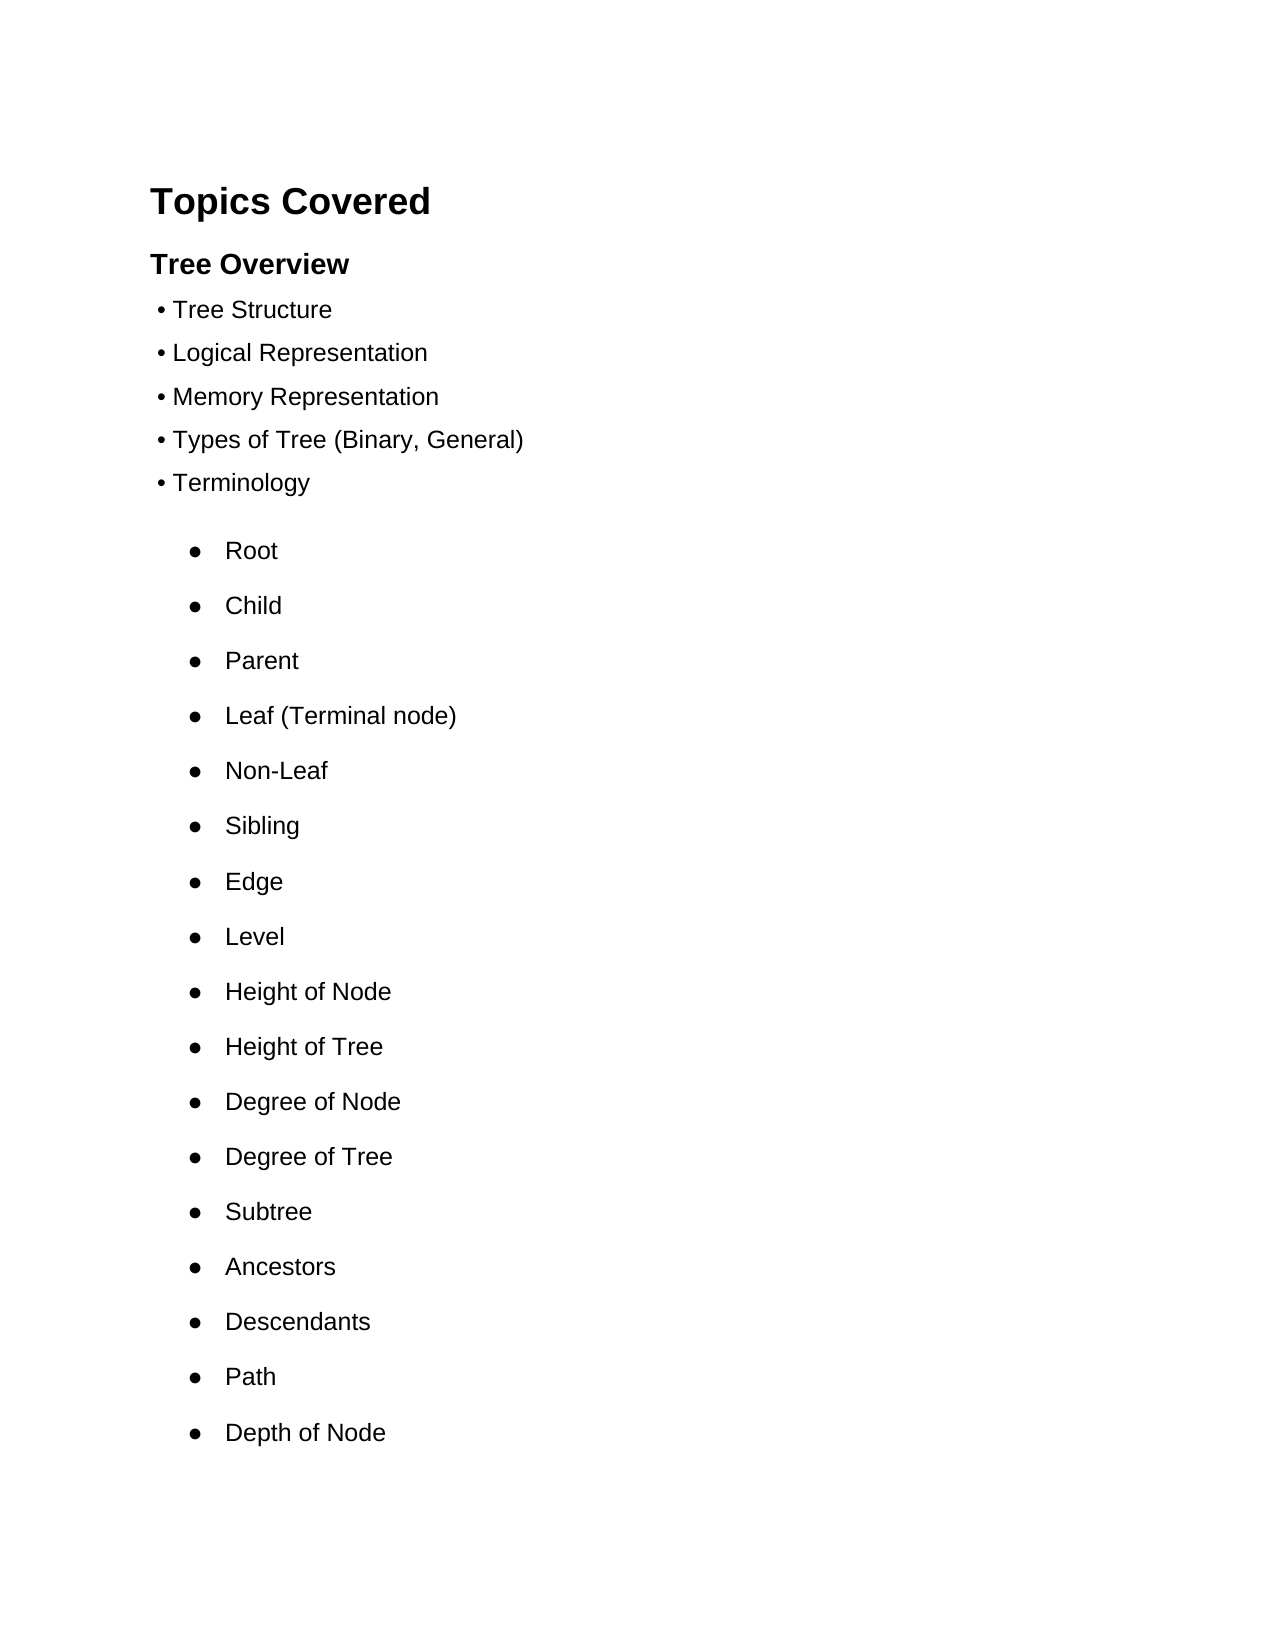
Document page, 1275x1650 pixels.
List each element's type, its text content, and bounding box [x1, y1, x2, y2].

list Child [187, 591, 1125, 646]
list Sibling [187, 811, 1125, 866]
list Level [187, 922, 1125, 977]
list Depth of Node [187, 1417, 1125, 1473]
list Root [187, 536, 1125, 591]
list Degree of Node [187, 1087, 1125, 1142]
text Tree Overview • Tree Structure • Logical Representation • Memory Representation • Types of Tree (Binary, General) • Terminology [150, 247, 1125, 496]
list Degree of Tree [187, 1142, 1125, 1197]
list Height of Node [187, 977, 1125, 1032]
list Descendants [187, 1307, 1125, 1362]
list Ancestors [187, 1252, 1125, 1307]
list Non-Leaf [187, 756, 1125, 811]
list Parent [187, 646, 1125, 701]
subtitle Topics Covered [150, 179, 1125, 222]
list Height of Tree [187, 1032, 1125, 1087]
list Subtree [187, 1197, 1125, 1252]
list Edge [187, 866, 1125, 922]
list Path [187, 1362, 1125, 1417]
list Leaf (Terminal node) [187, 701, 1125, 756]
